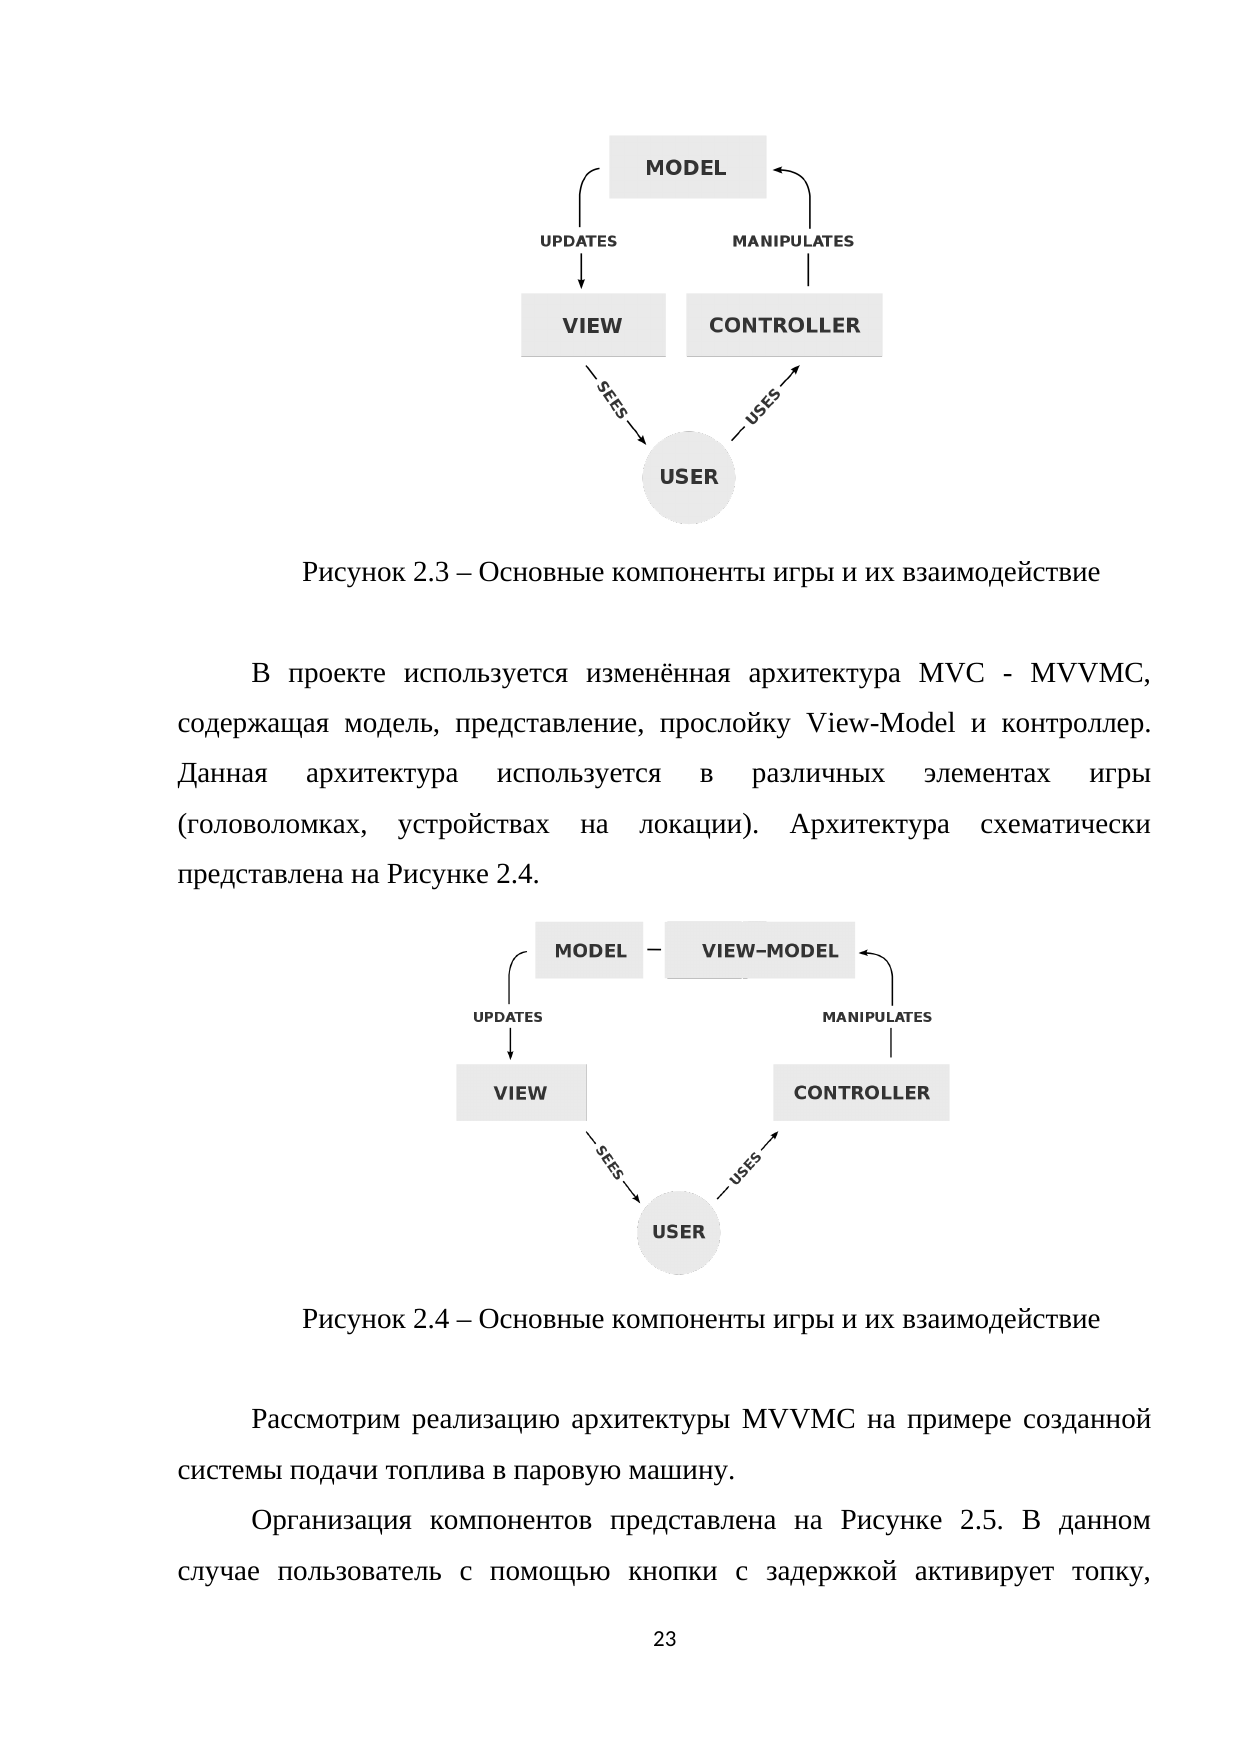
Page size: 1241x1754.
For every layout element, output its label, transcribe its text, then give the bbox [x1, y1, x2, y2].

picture [509, 118, 894, 541]
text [177, 1502, 1152, 1586]
picture [438, 906, 965, 1287]
text Рисунок 2.4 – Основные компоненты игры и их взаимодействие [177, 1301, 1152, 1334]
text Рисунок 2.3 – Основные компоненты игры и их взаимодействие [177, 554, 1152, 588]
text Рассмотрим реализацию архитектуры MVVMC на примере созданной системы подачи топлива в паровую машину. [177, 1402, 1152, 1486]
text В проекте используется изменённая архитектура MVC - MVVMC, содержащая модель, представление, прослойку View-Model и контроллер. Данная архитектура используется в различных элементах игры (головоломках, устройствах на локации). Архитектура схематически представлена на Рисунке 2.4. [177, 655, 1152, 889]
